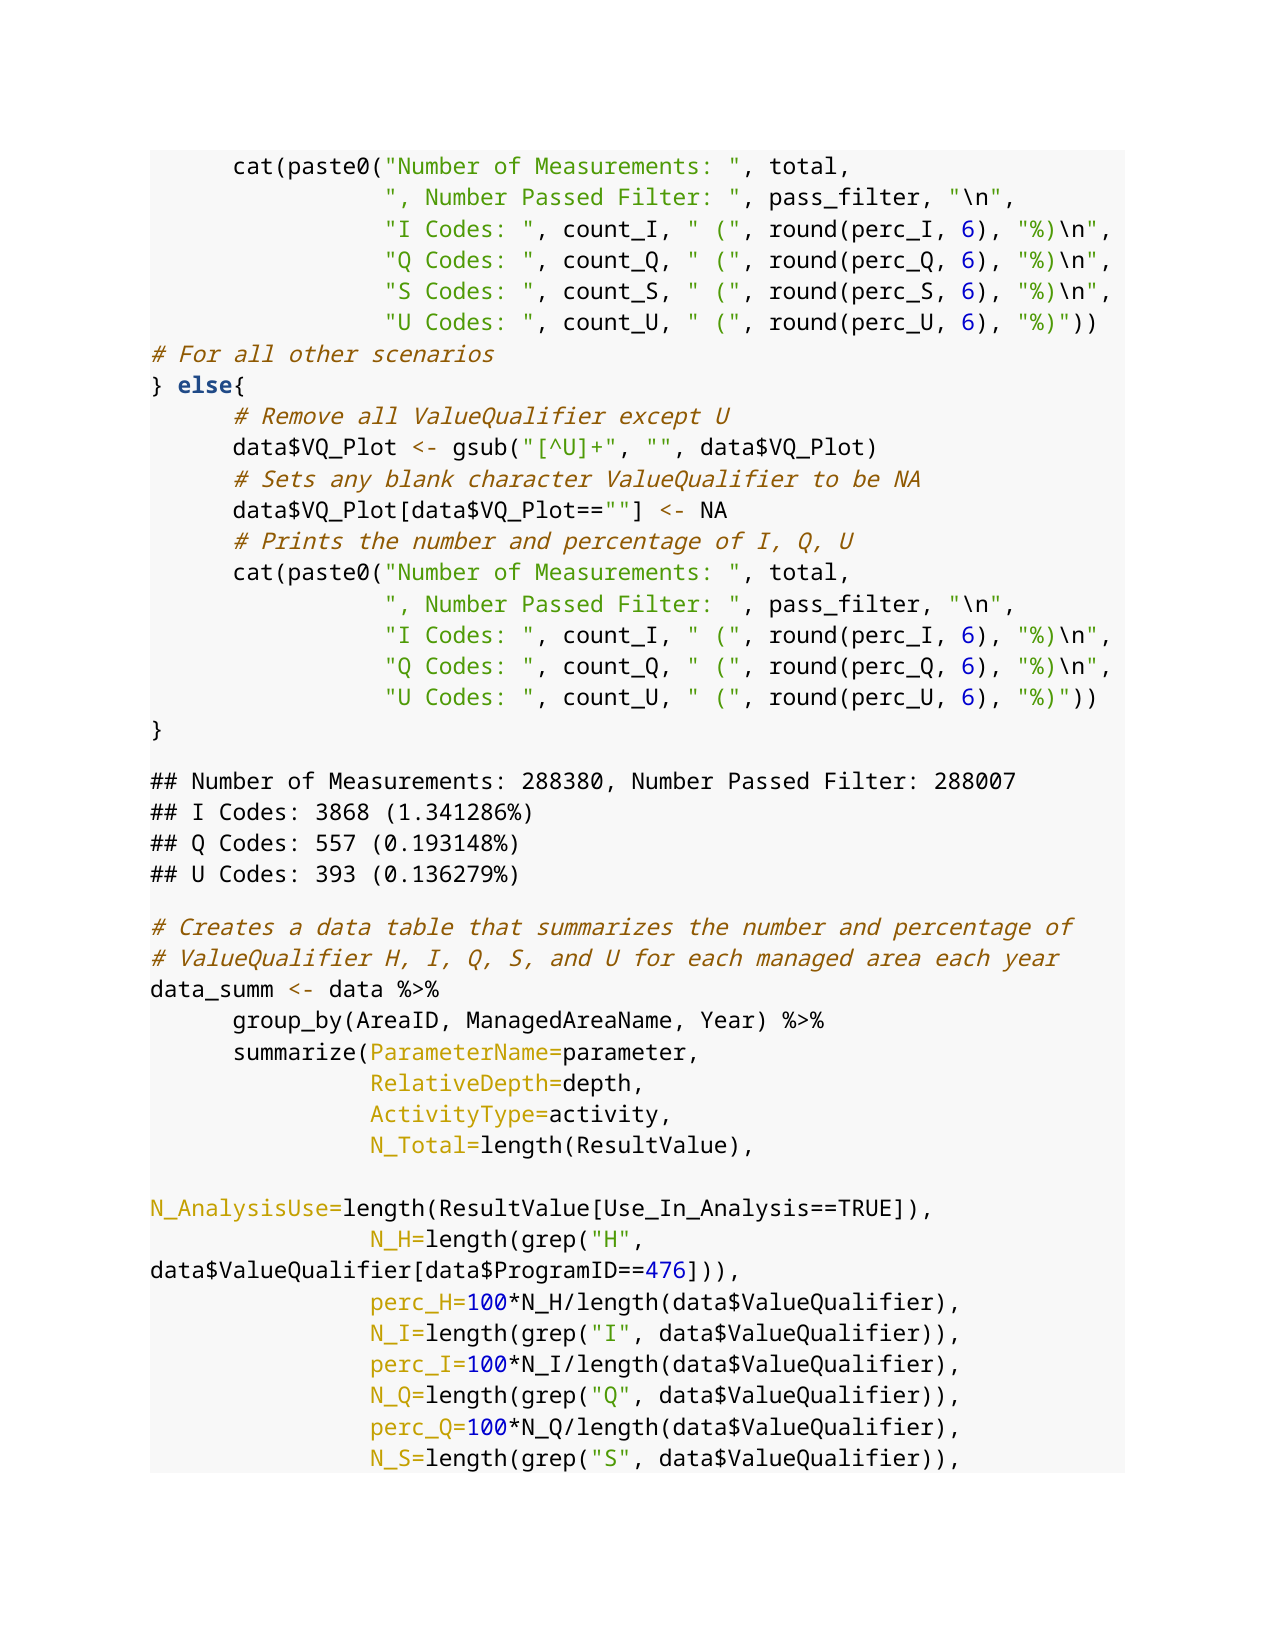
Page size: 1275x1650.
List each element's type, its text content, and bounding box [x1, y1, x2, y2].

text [150, 910, 1125, 1473]
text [150, 150, 1125, 744]
text ## Number of Measurements: 288380, Number Passed Filter: 288007 ## I Codes: 3868 (1.341286%) ## Q Codes: 557 (0.193148%) ## U Codes: 393 (0.136279%) [150, 764, 1125, 889]
